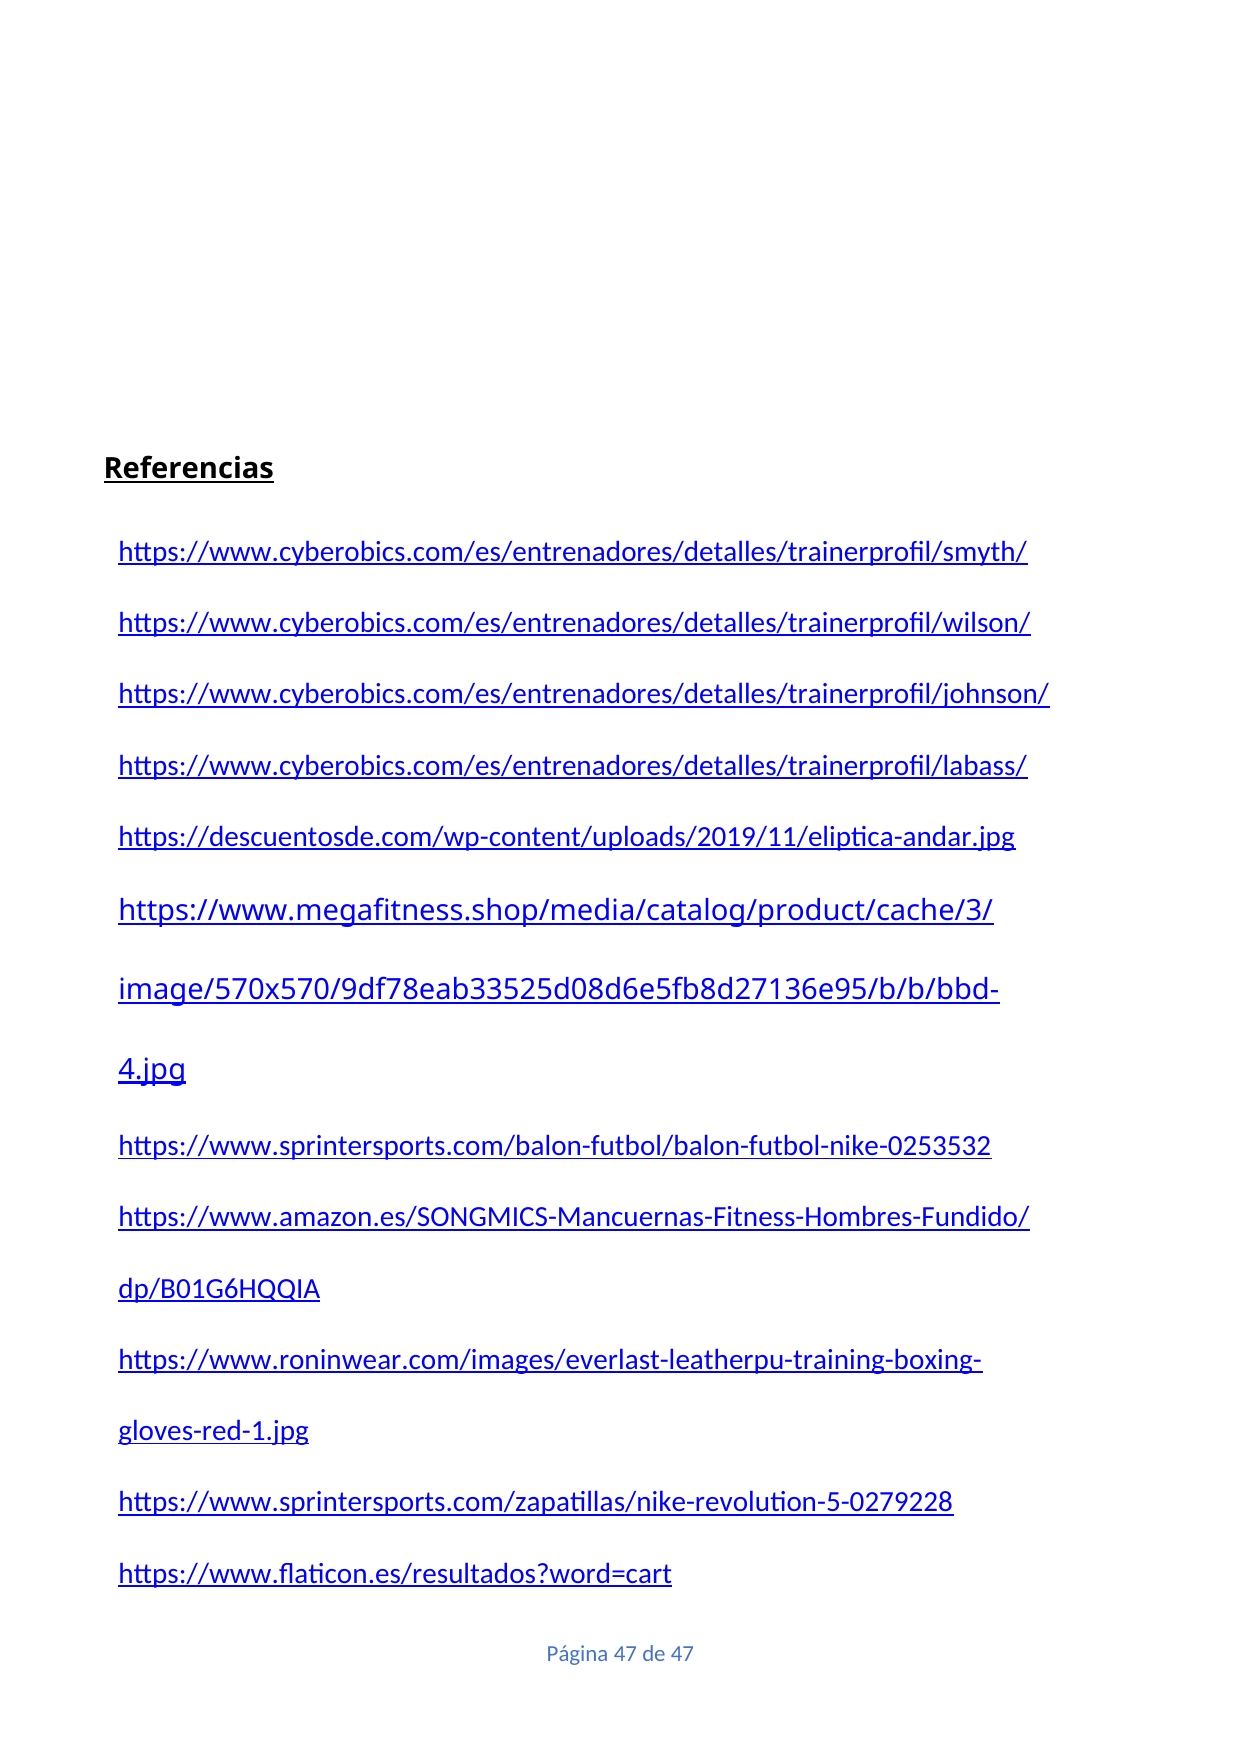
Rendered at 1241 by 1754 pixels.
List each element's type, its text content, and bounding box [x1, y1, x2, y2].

list https://www.sprintersports.com/balon-futbol/balon-futbol-nike-0253532 [118, 1127, 1063, 1163]
list https://www.flaticon.es/resultados?word=cart [118, 1555, 1063, 1590]
list https://descuentosde.com/wp-content/uploads/2019/11/eliptica-andar.jpg [118, 818, 1063, 853]
list https://www.cyberobics.com/es/entrenadores/detalles/trainerprofil/labass/ [118, 747, 1063, 782]
list https://www.roninwear.com/images/everlast-leatherpu-training-boxing-gloves-red-1.jpg [118, 1341, 1063, 1448]
list https://www.cyberobics.com/es/entrenadores/detalles/trainerprofil/johnson/ [118, 675, 1063, 711]
list https://www.cyberobics.com/es/entrenadores/detalles/trainerprofil/smyth/ [118, 533, 1063, 568]
list Referencias [103, 447, 1063, 487]
list https://www.sprintersports.com/zapatillas/nike-revolution-5-0279228 [118, 1483, 1063, 1519]
list https://www.cyberobics.com/es/entrenadores/detalles/trainerprofil/wilson/ [118, 604, 1063, 640]
list https://www.megafitness.shop/media/catalog/product/cache/3/image/570x570/9df78eab33525d08d6e5fb8d27136e95/b/b/bbd-4.jpg [118, 889, 1063, 1088]
list https://www.amazon.es/SONGMICS-Mancuernas-Fitness-Hombres-Fundido/dp/B01G6HQQIA [118, 1198, 1063, 1305]
